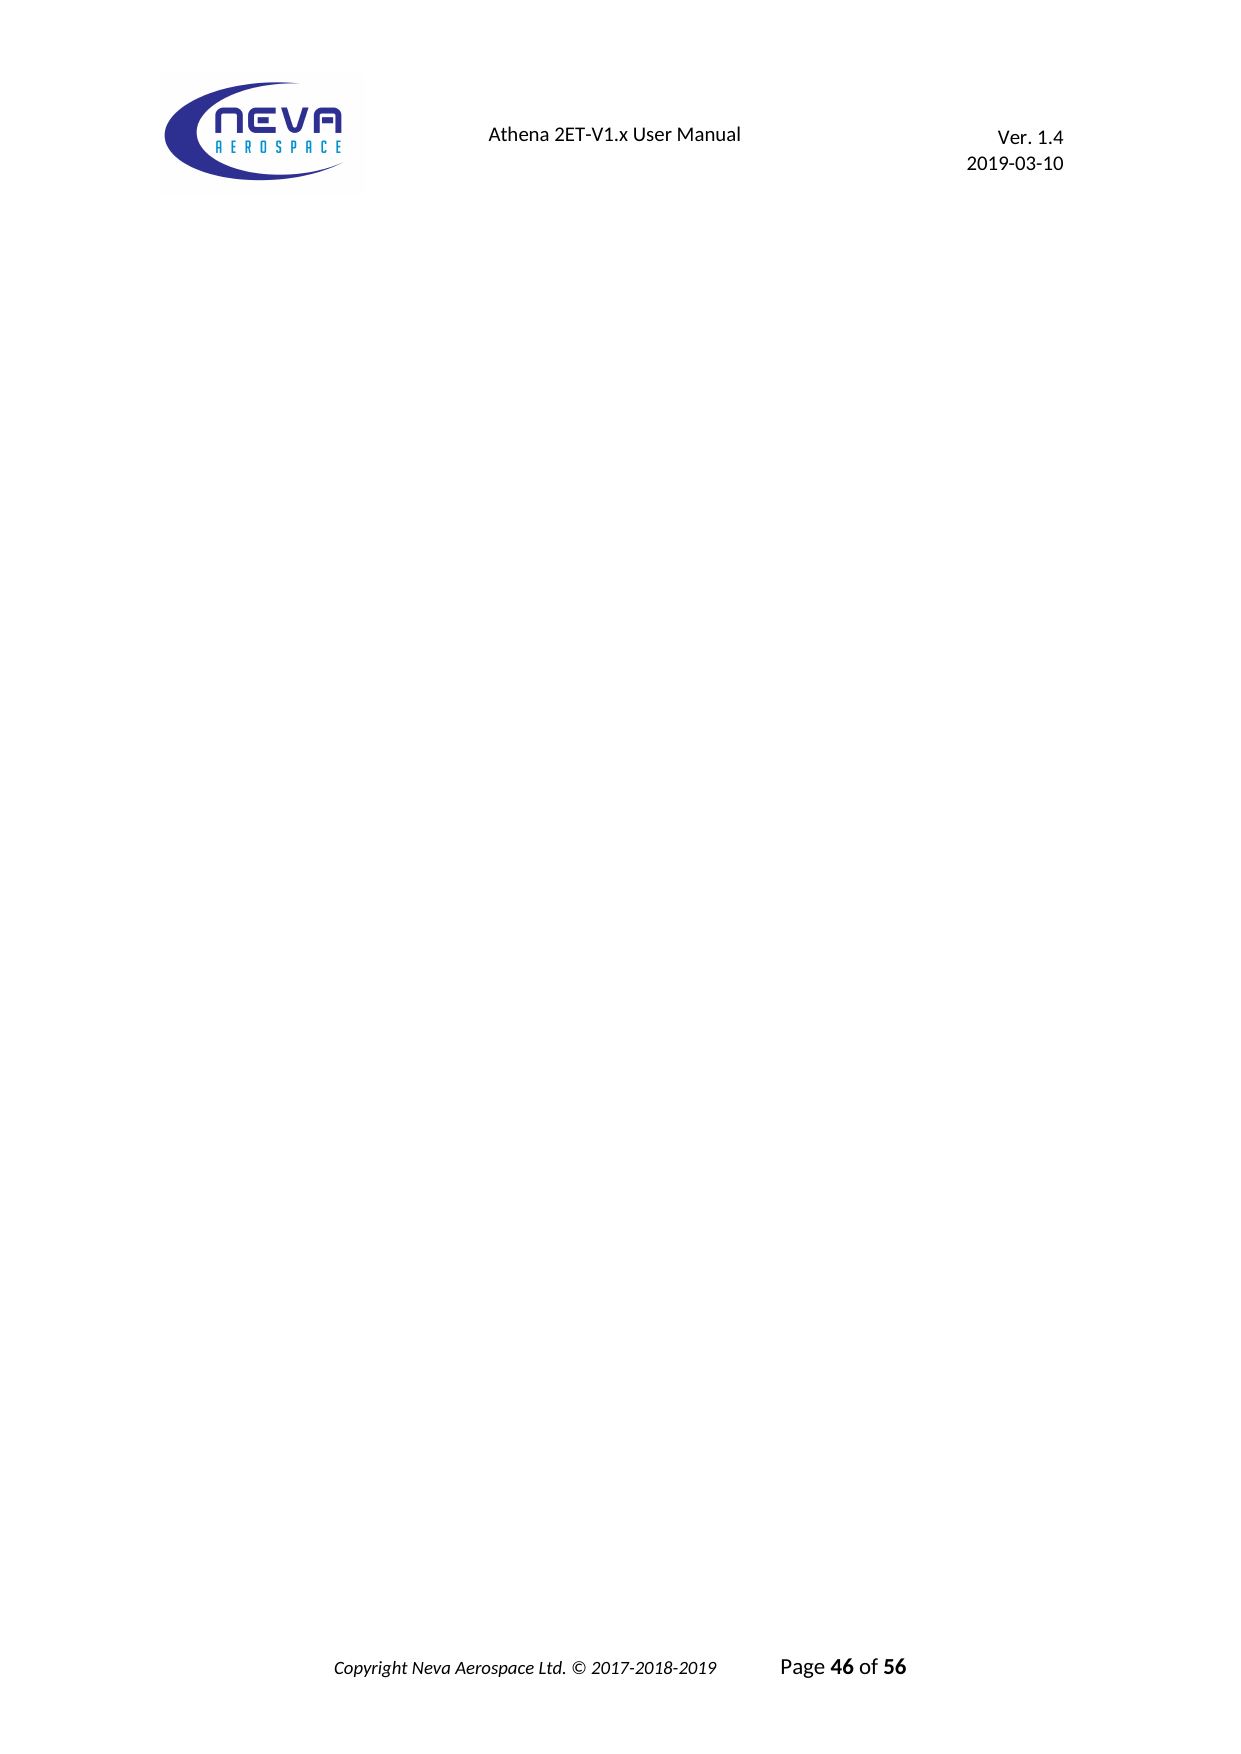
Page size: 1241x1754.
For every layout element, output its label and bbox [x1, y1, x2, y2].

picture [159, 73, 365, 194]
